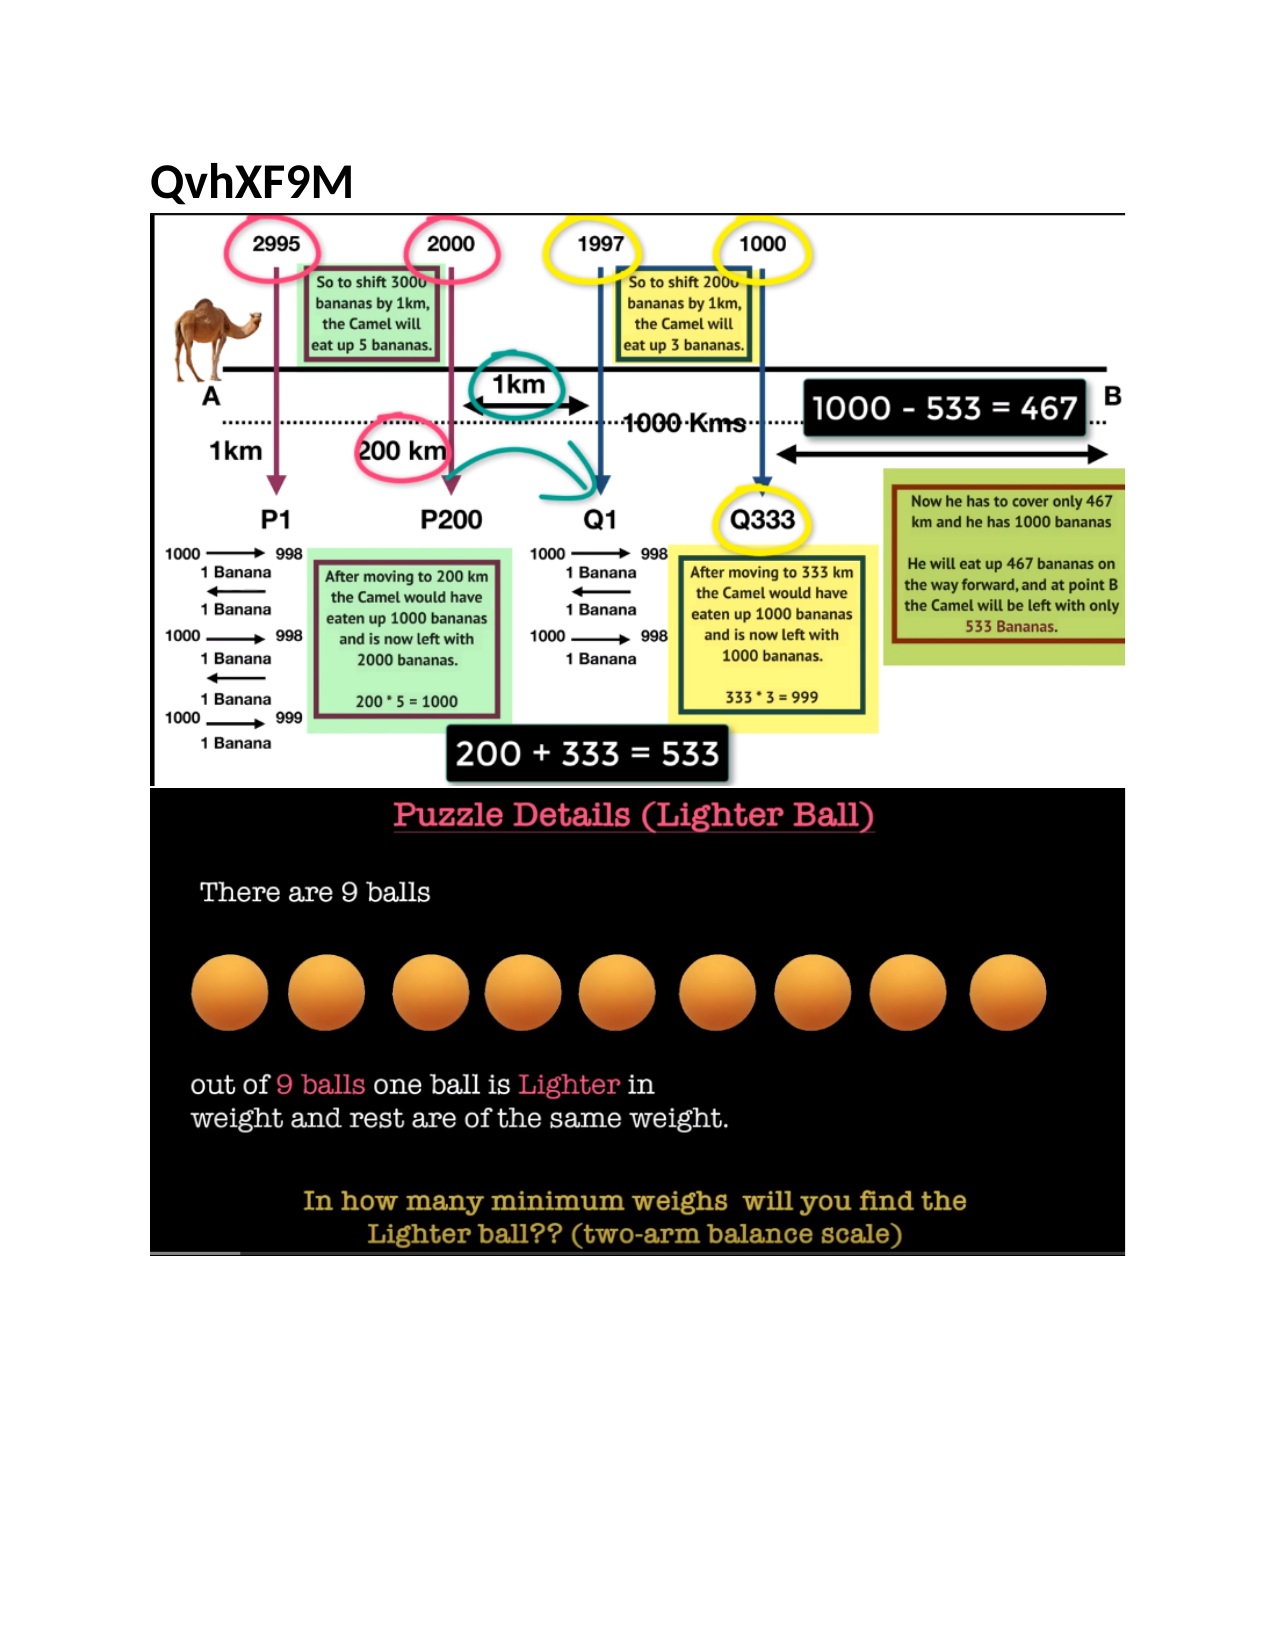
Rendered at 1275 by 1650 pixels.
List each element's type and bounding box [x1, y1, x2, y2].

picture [150, 788, 1125, 1256]
picture [150, 213, 1125, 786]
text [150, 150, 1125, 213]
